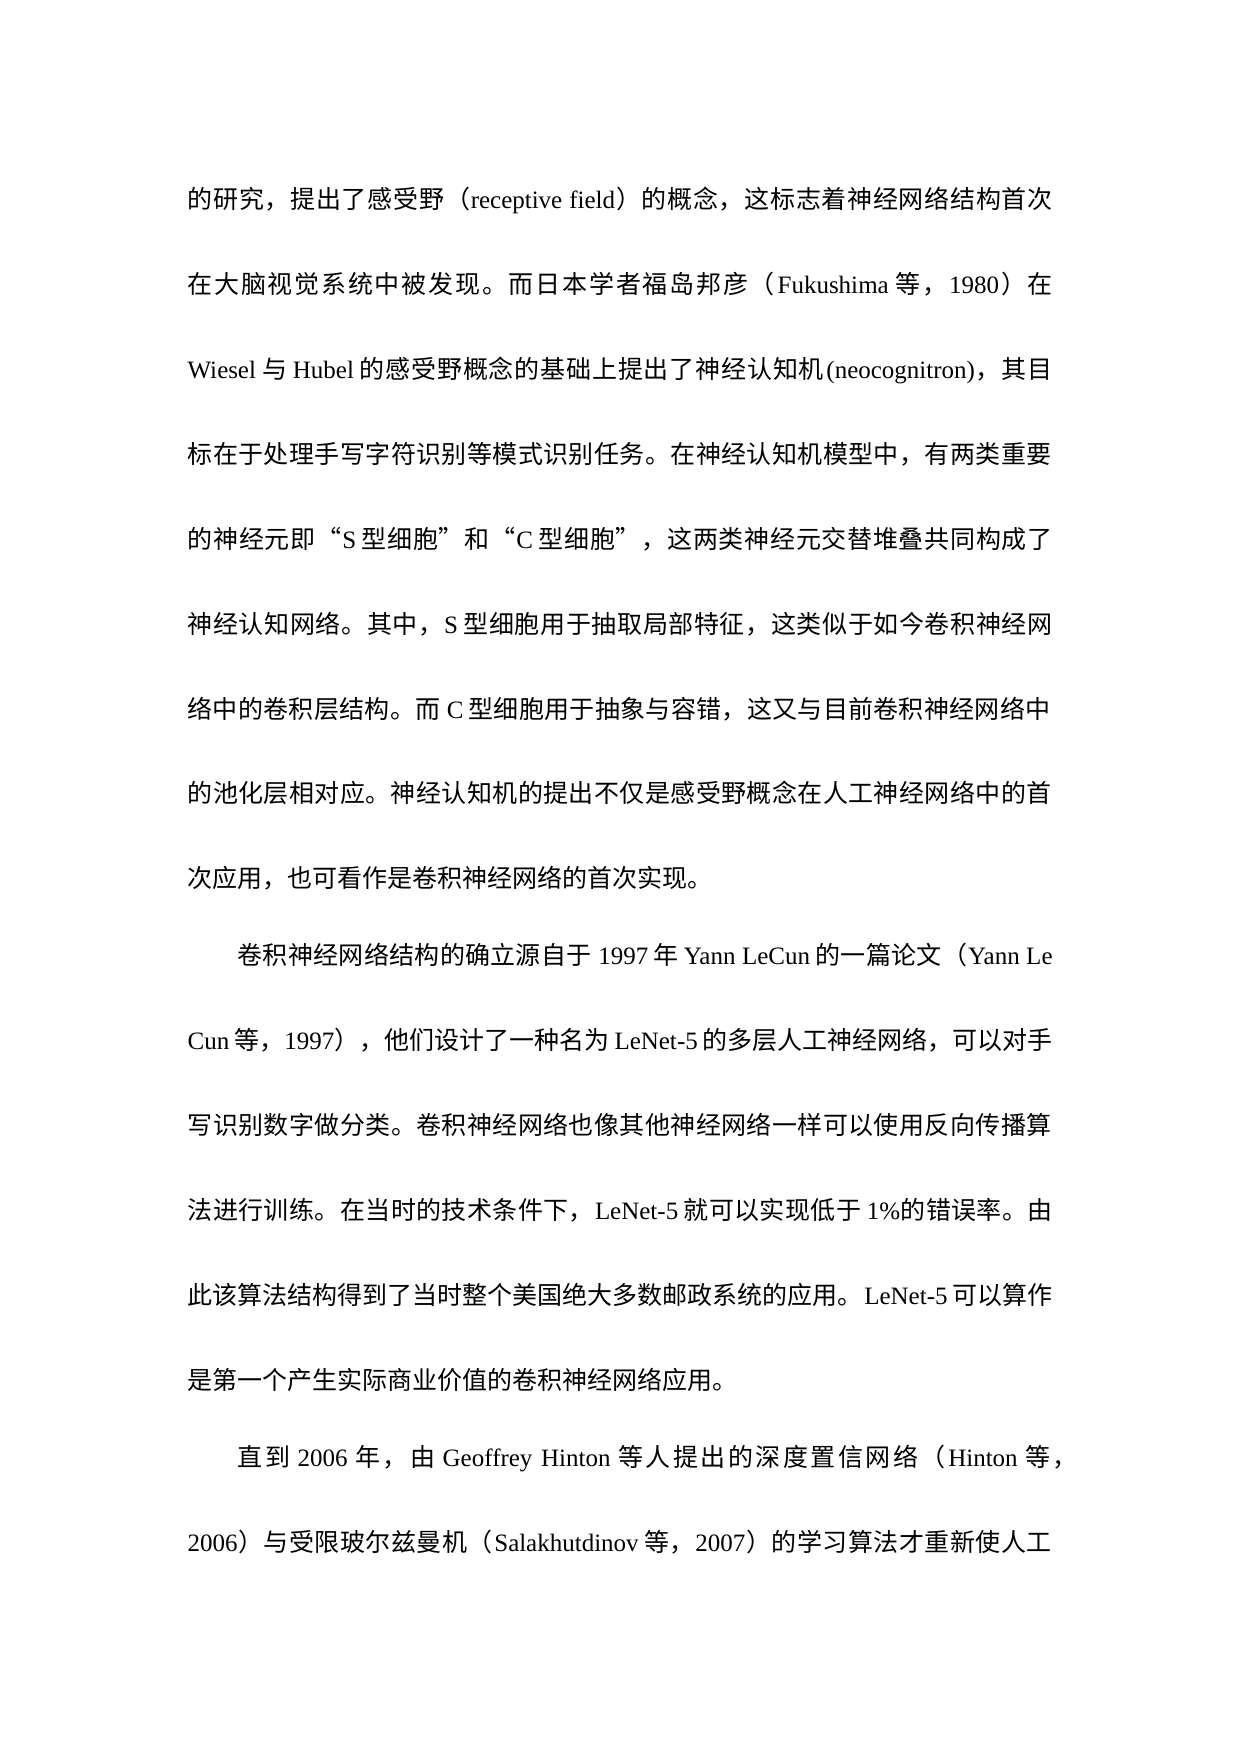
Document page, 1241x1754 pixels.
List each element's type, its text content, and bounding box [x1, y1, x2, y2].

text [187, 1421, 1053, 1574]
text 卷积神经网络结构的确立源自于1997年Yann LeCun的一篇论文（Yann Le Cun等，1997），他们设计了一种名为LeNet-5的多层人工神经网络，可以对手写识别数字做分类。卷积神经网络也像其他神经网络一样可以使用反向传播算法进行训练。在当时的技术条件下，LeNet-5就可以实现低于1%的错误率。由此该算法结构得到了当时整个美国绝大多数邮政系统的应用。LeNet-5可以算作是第一个产生实际商业价值的卷积神经网络应用。 [187, 920, 1053, 1412]
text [187, 164, 1053, 911]
